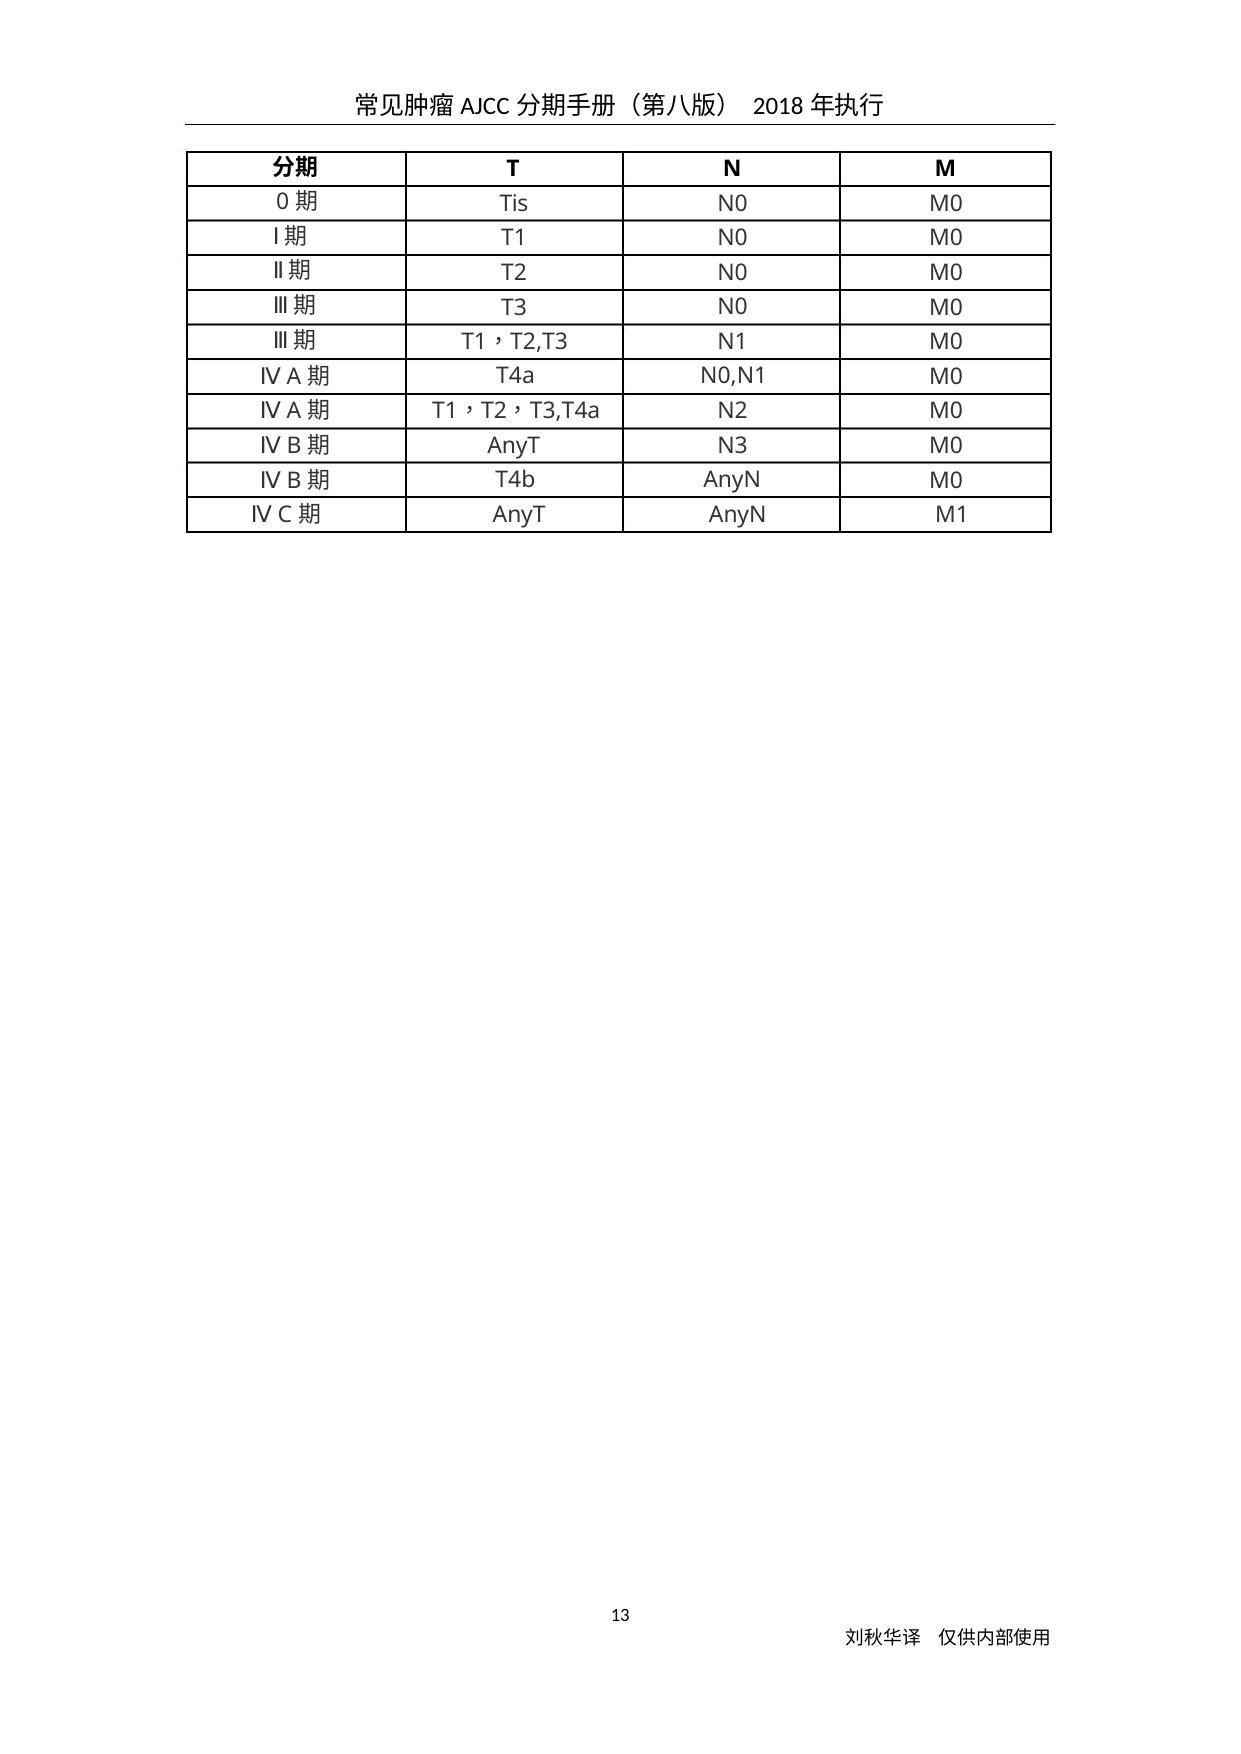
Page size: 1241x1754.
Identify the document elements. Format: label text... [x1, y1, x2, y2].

text Ⅳ A 期 [259, 364, 367, 389]
text T4a [496, 363, 601, 389]
text T1 [501, 225, 561, 251]
text M0 [929, 398, 1001, 424]
text N3 [717, 433, 779, 458]
text Ⅲ期 [273, 330, 353, 353]
picture [182, 121, 1058, 127]
text Ⅳ B 期 [259, 433, 367, 458]
text N [723, 156, 779, 182]
text M0 [929, 191, 1001, 216]
text N0 [717, 191, 779, 216]
text Tis [499, 191, 563, 216]
text 常见肿瘤 AJCC 分期手册（第八版） 2018 年执行 [354, 90, 965, 121]
text M0 [929, 433, 1001, 459]
text Ⅱ期 [273, 261, 353, 284]
text M0 [929, 364, 1001, 389]
picture [183, 148, 1054, 535]
text 13 [611, 1603, 658, 1626]
text T [506, 156, 556, 182]
text AnyN [703, 467, 799, 493]
text 分期 [273, 157, 353, 180]
text Ⅳ A 期 [259, 398, 367, 424]
text Ⅰ期 [273, 226, 353, 249]
text 0 期 [276, 189, 353, 215]
text AnyN [709, 502, 799, 527]
text T3 [501, 294, 561, 320]
text T1，T2，T3,T4a [432, 398, 630, 424]
text N1 [717, 329, 779, 354]
text Ⅳ C 期 [251, 502, 367, 528]
text M1 [935, 502, 1001, 528]
text AnyT [492, 502, 581, 527]
text N2 [717, 398, 796, 424]
text T2 [501, 260, 561, 285]
text M0 [929, 260, 1001, 285]
text N0 [717, 225, 779, 251]
text 刘秋华译 仅供内部使用 [846, 1629, 1082, 1648]
text T4b [495, 467, 567, 493]
text N0 [717, 294, 779, 320]
text N0,N1 [700, 363, 796, 389]
text M0 [929, 329, 1001, 355]
text M0 [929, 225, 1001, 251]
text M0 [929, 294, 1001, 320]
text AnyT [487, 433, 630, 458]
text Ⅲ期 [273, 295, 353, 318]
text M0 [929, 468, 1001, 493]
text Ⅳ B 期 [259, 468, 367, 493]
text N0 [717, 260, 779, 285]
text M [934, 156, 990, 182]
text T1，T2,T3 [461, 329, 601, 355]
